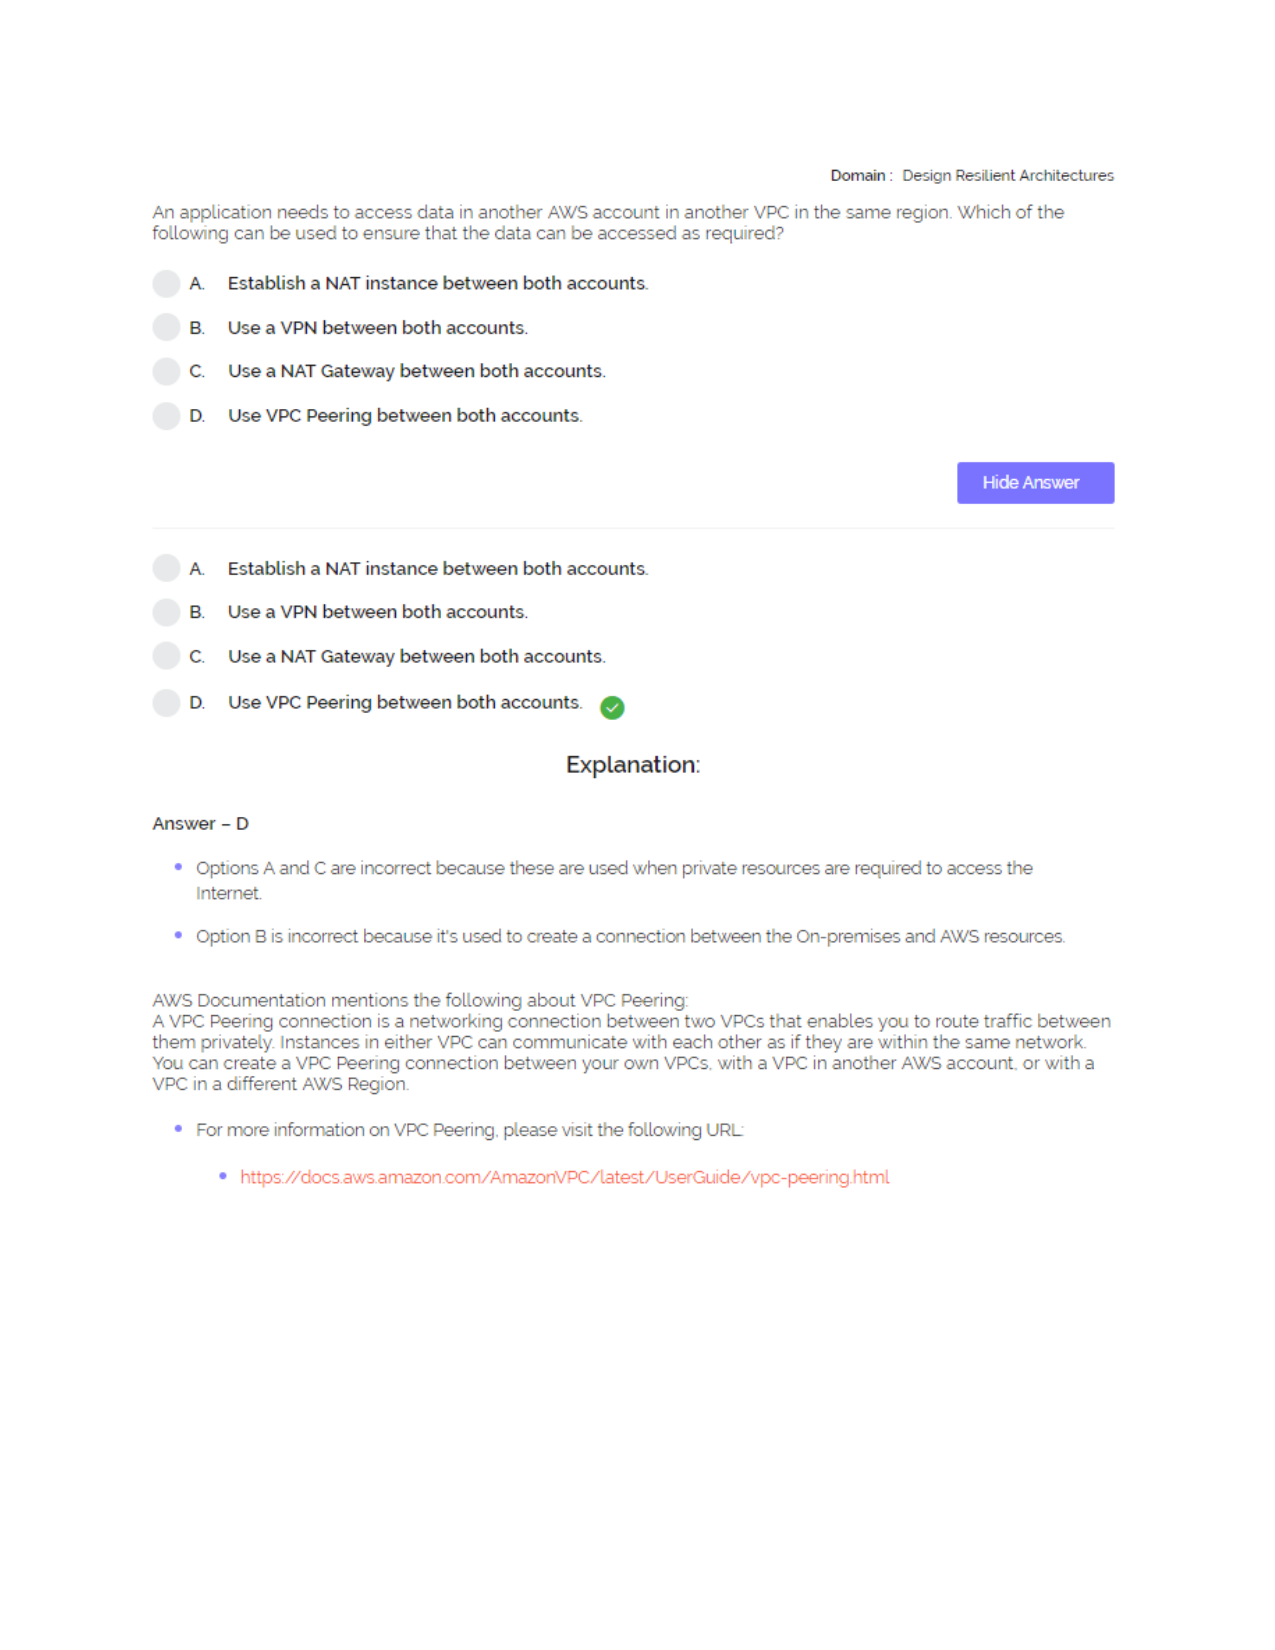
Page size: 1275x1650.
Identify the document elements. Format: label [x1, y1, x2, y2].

picture [150, 150, 1125, 1217]
